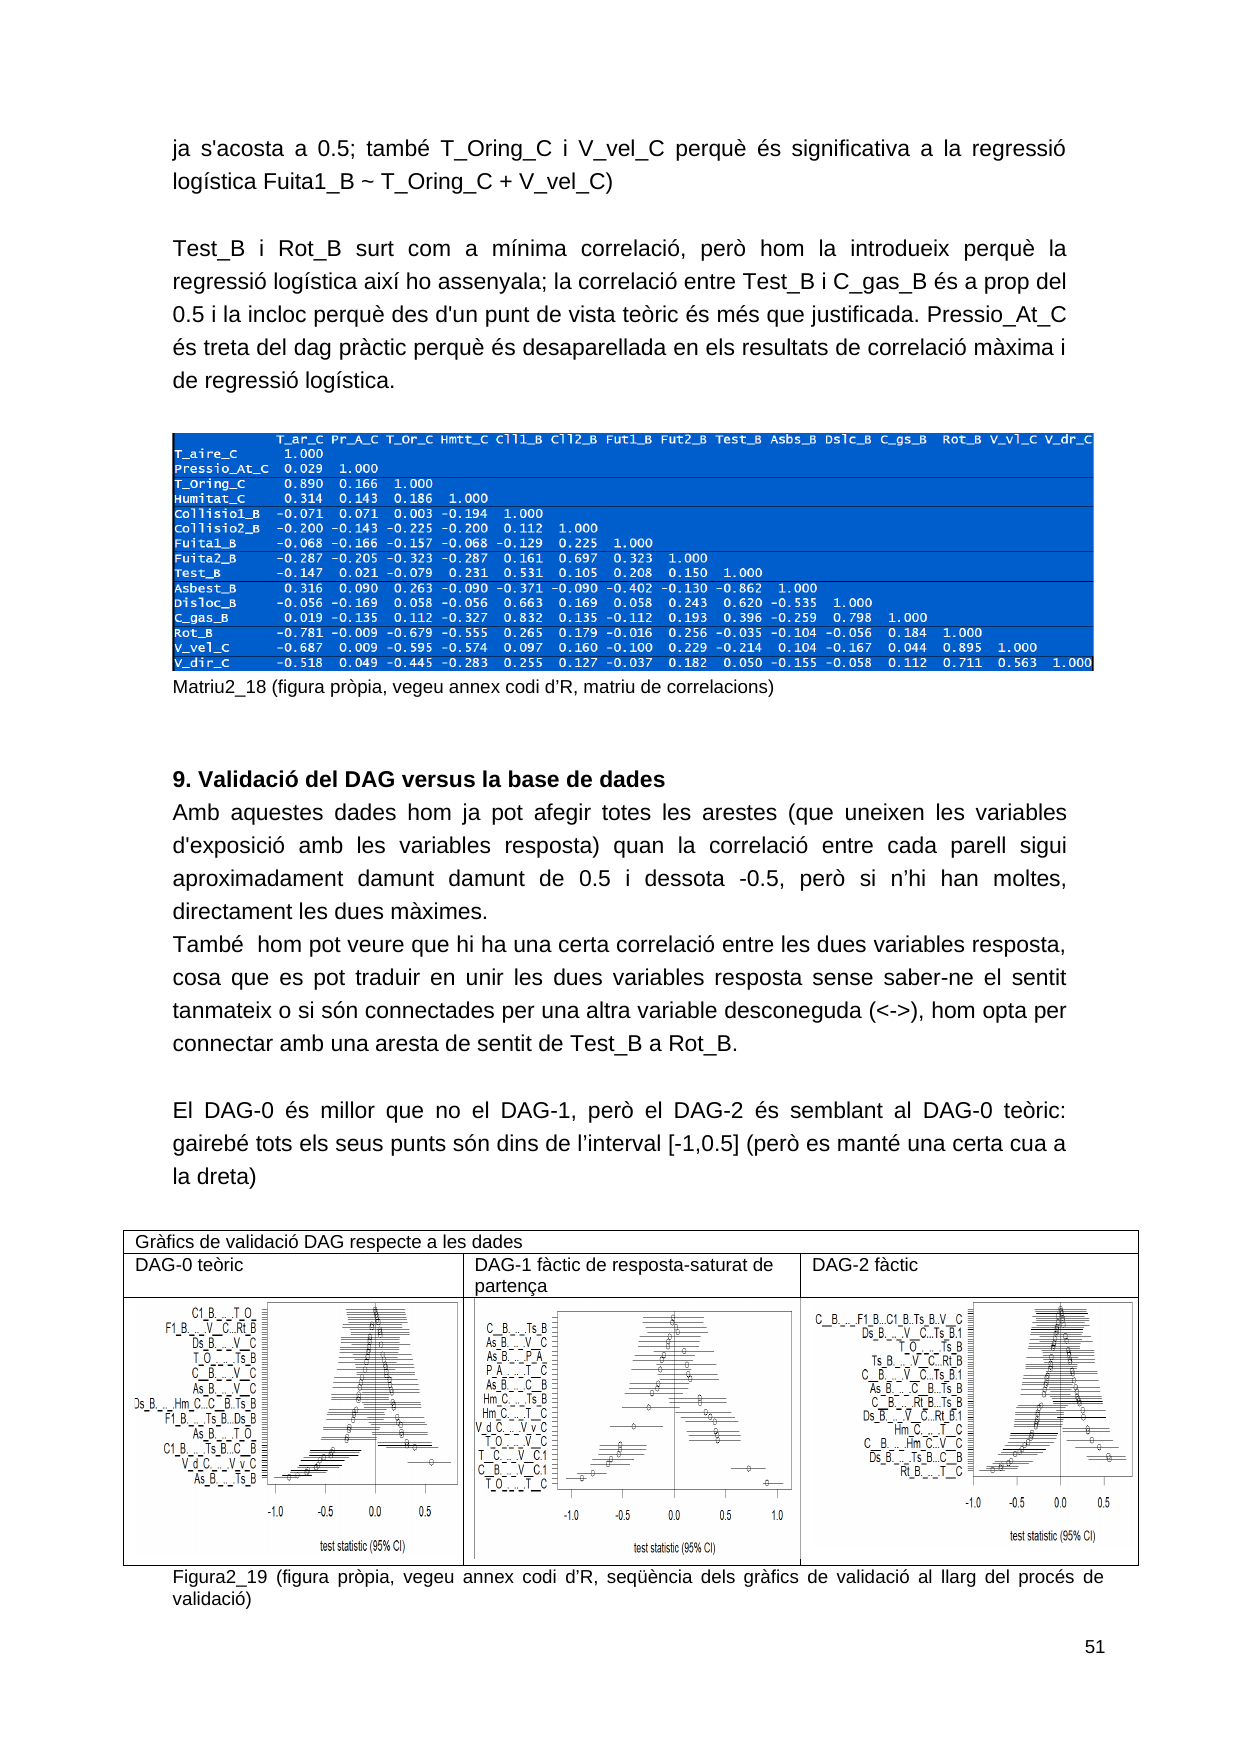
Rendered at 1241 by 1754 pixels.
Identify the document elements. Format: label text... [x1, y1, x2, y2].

text Matriu2_18 (figura pròpia, vegeu annex codi d’R, matriu de correlacions) [135, 676, 1105, 698]
table_cell [464, 1298, 800, 1565]
picture [474, 1298, 801, 1559]
text El DAG-0 és millor que no el DAG-1, però el DAG-2 és semblant al DAG-0 teòric: gairebé tots els seus punts són dins de l’interval [-1,0.5] (però es manté una certa cua a la dreta) [172, 1097, 1068, 1189]
table_cell DAG-2 fàctic [801, 1254, 1138, 1297]
text Amb aquestes dades hom ja pot afegir totes les arestes (que uneixen les variables d'exposició amb les variables resposta) quan la correlació entre cada parell sigui aproximadament damunt damunt de 0.5 i dessota -0.5, però si n’hi han moltes, directament les dues màximes. [172, 799, 1068, 924]
text 9. Validació del DAG versus la base de dades [172, 766, 1068, 792]
picture [811, 1298, 1136, 1547]
table_cell [801, 1298, 1138, 1565]
table_header Gràfics de validació DAG respecte a les dades [124, 1231, 1138, 1253]
picture [134, 1298, 460, 1556]
text Figura2_19 (figura pròpia, vegeu annex codi d’R, seqüència dels gràfics de validació al llarg del procés de validació) [172, 1566, 1105, 1609]
picture [172, 433, 1094, 671]
text Test_B i Rot_B surt com a mínima correlació, però hom la introdueix perquè la regressió logística així ho assenyala; la correlació entre Test_B i C_gas_B és a prop del 0.5 i la incloc perquè des d'un punt de vista teòric és més que justificada. Pressio_At_C és treta del dag pràctic perquè és desaparellada en els resultats de correlació màxima i de regressió logística. [172, 235, 1068, 393]
text També hom pot veure que hi ha una certa correlació entre les dues variables resposta, cosa que es pot traduir en unir les dues variables resposta sense saber-ne el sentit tanmateix o si són connectades per una altra variable desconeguda (<->), hom opta per connectar amb una aresta de sentit de Test_B a Rot_B. [172, 931, 1068, 1056]
table_cell DAG-0 teòric [124, 1254, 463, 1297]
table_cell DAG-1 fàctic de resposta-saturat de partença [464, 1254, 800, 1297]
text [172, 135, 1068, 194]
table_cell [124, 1298, 463, 1565]
